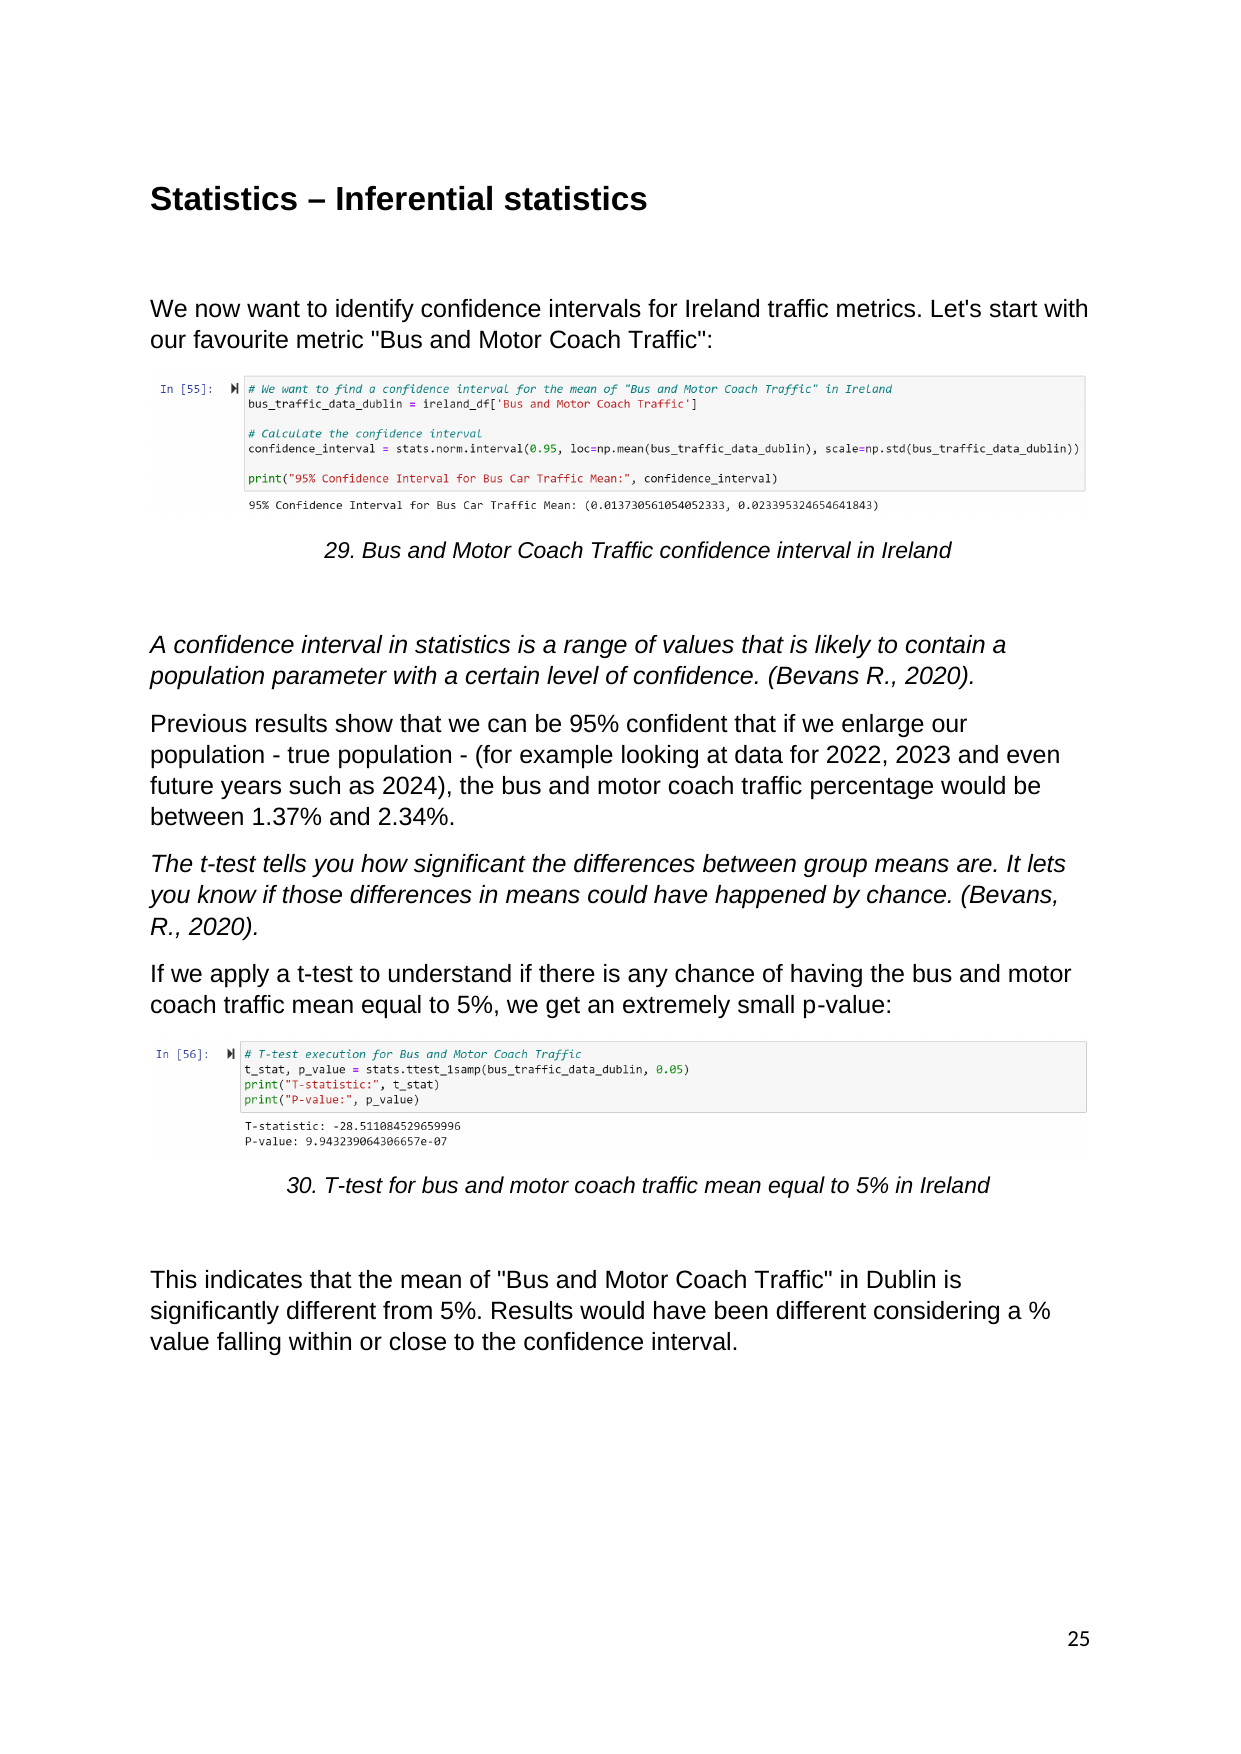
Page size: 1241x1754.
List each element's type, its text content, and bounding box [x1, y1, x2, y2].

list T-test for bus and motor coach traffic mean equal to 5% in Ireland [187, 1172, 1090, 1198]
text We now want to identify confidence intervals for Ireland traffic metrics. Let's start with our favourite metric "Bus and Motor Coach Traffic": [150, 294, 1090, 353]
text Previous results show that we can be 95% confident that if we enlarge our population - true population - (for example looking at data for 2022, 2023 and even future years such as 2024), the bus and motor coach traffic percentage would be between 1.37% and 2.34%. [150, 709, 1090, 831]
text This indicates that the mean of "Bus and Motor Coach Traffic" in Dublin is significantly different from 5%. Results would have been different considering a % value falling within or close to the confidence interval. [150, 1265, 1090, 1356]
picture [150, 372, 1091, 519]
text A confidence interval in statistics is a range of values that is likely to contain a population parameter with a certain level of confidence. (Bevans R., 2020). [150, 630, 1090, 690]
list Bus and Motor Coach Traffic confidence interval in Ireland [187, 537, 1090, 563]
text If we apply a t-test to understand if there is any chance of having the bus and motor coach traffic mean equal to 5%, we get an extremely small p-value: [150, 959, 1090, 1019]
picture [150, 1038, 1091, 1154]
subtitle Statistics – Inferential statistics [150, 179, 1090, 218]
text The t-test tells you how significant the differences between group means are. It lets you know if those differences in means could have happened by chance. (Bevans, R., 2020). [150, 849, 1090, 940]
